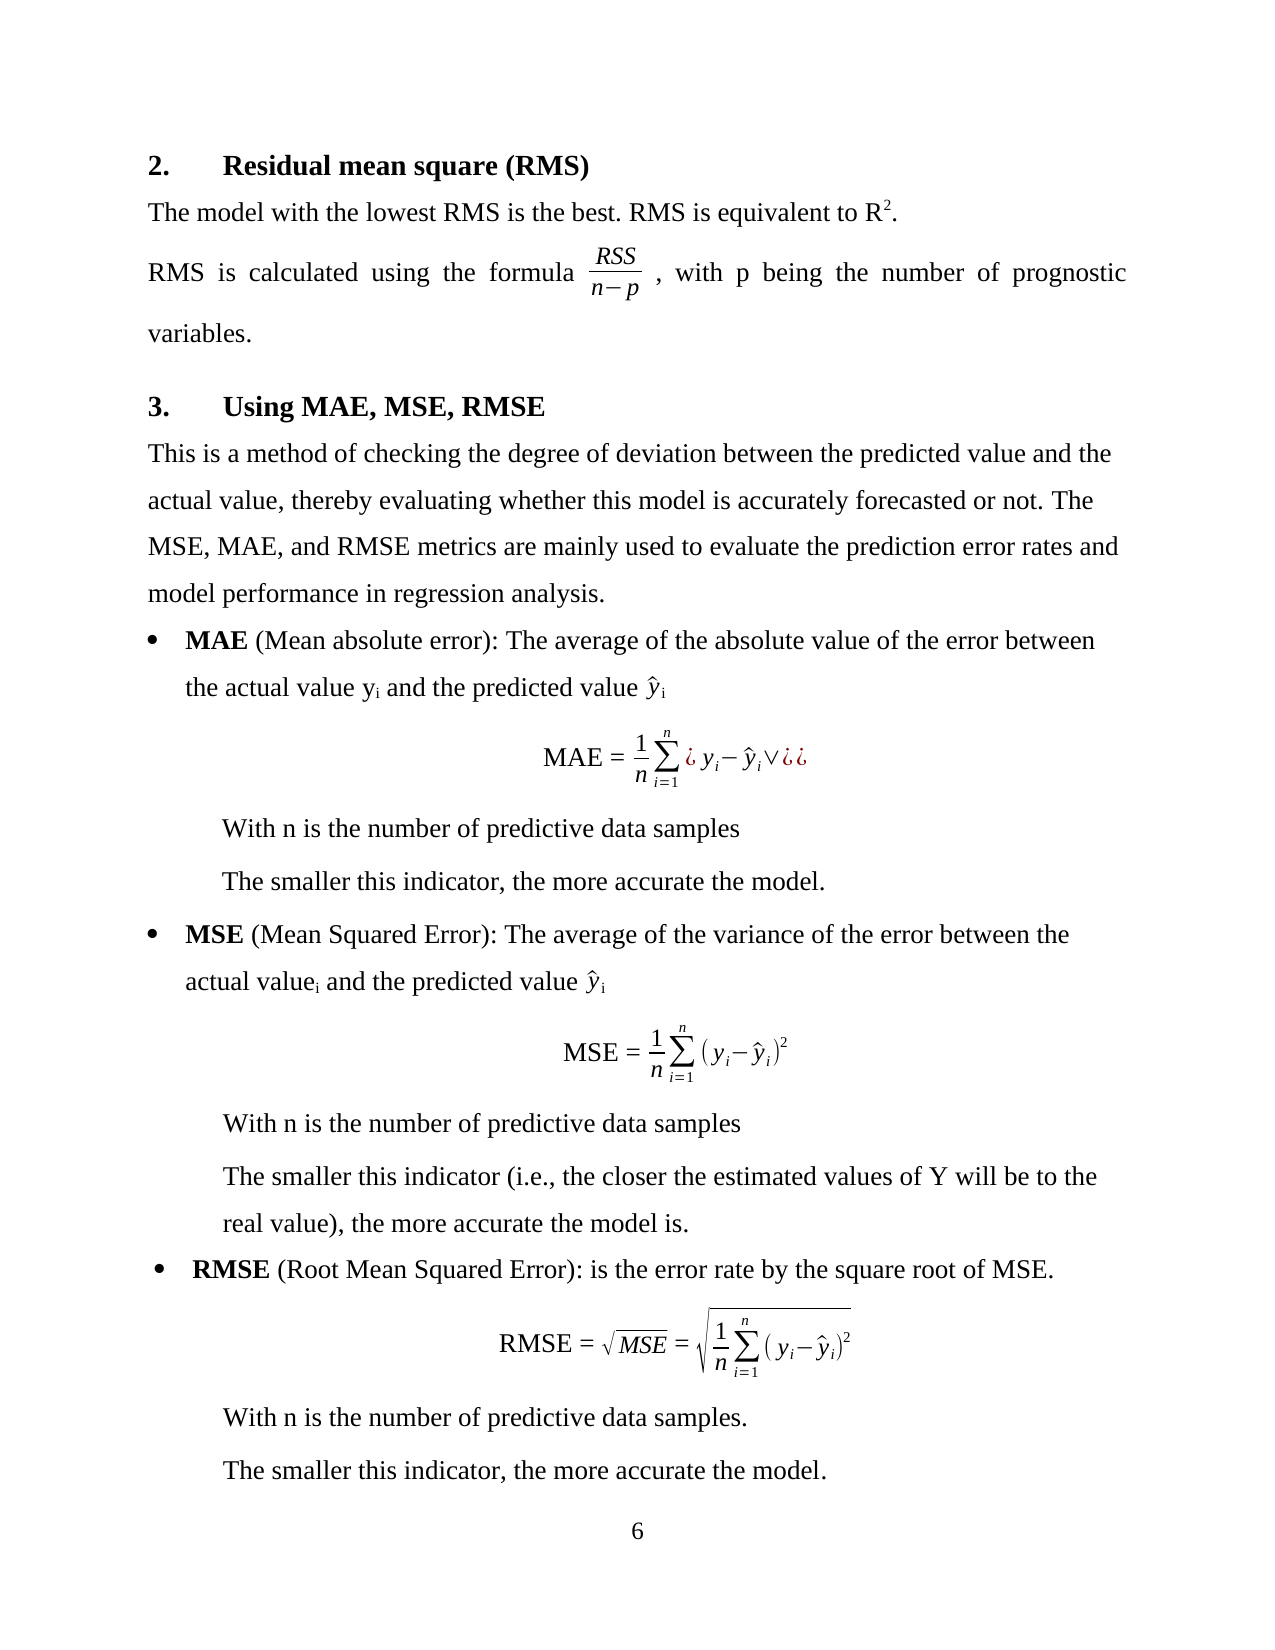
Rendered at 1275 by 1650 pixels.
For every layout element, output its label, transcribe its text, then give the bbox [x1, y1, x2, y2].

text RMS is calculated using the formula , with p being the number of prognostic variables. [148, 243, 1127, 348]
text The model with the lowest RMS is the best. RMS is equivalent to R2. [148, 196, 1127, 227]
text This is a method of checking the degree of deviation between the predicted value and the actual value, thereby evaluating whether this model is accurately forecasted or not. The MSE, MAE, and RMSE metrics are mainly used to evaluate the prediction error rates and model performance in regression analysis. [148, 437, 1127, 608]
text Residual mean square (RMS) [148, 148, 1127, 181]
text With n is the number of predictive data samples [223, 1107, 1127, 1138]
text MAE = [223, 723, 1127, 791]
text MSE = [223, 1018, 1127, 1085]
text With n is the number of predictive data samples [222, 813, 1127, 844]
text The smaller this indicator (i.e., the closer the estimated values of Y will be to the real value), the more accurate the model is. [223, 1160, 1127, 1238]
list RMSE (Root Mean Squared Error): is the error rate by the square root of MSE. [154, 1253, 1127, 1285]
text Using MAE, MSE, RMSE [148, 389, 1127, 422]
list MSE (Mean Squared Error): The average of the variance of the error between the actual valuei and the predicted value i [148, 918, 1127, 996]
list MAE (Mean absolute error): The average of the absolute value of the error between the actual value yi and the predicted value i [148, 624, 1127, 702]
text With n is the number of predictive data samples. [223, 1401, 1127, 1432]
text The smaller this indicator, the more accurate the model. [222, 866, 1127, 897]
text The smaller this indicator, the more accurate the model. [223, 1454, 1127, 1485]
text RMSE = = [223, 1307, 1127, 1379]
